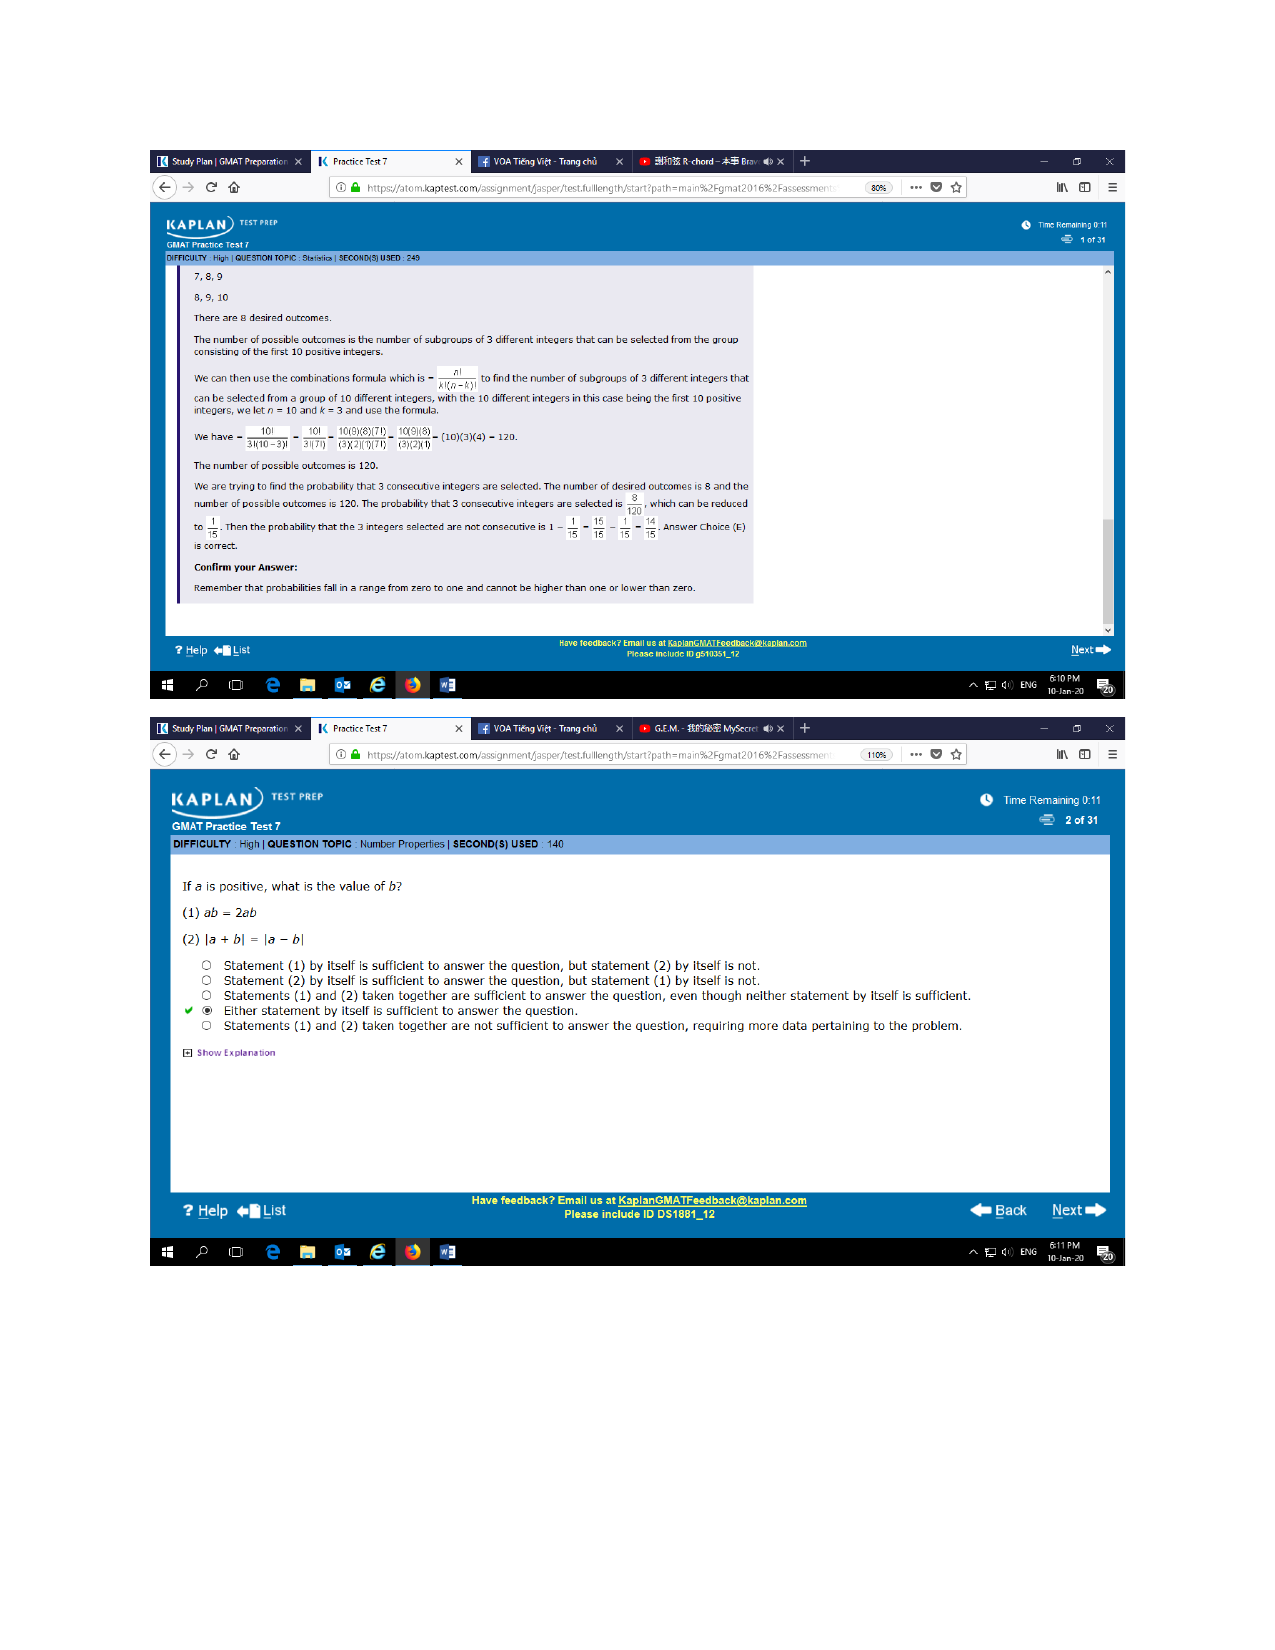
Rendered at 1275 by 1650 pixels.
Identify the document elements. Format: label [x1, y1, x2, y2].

picture [150, 150, 1125, 699]
picture [150, 717, 1125, 1266]
